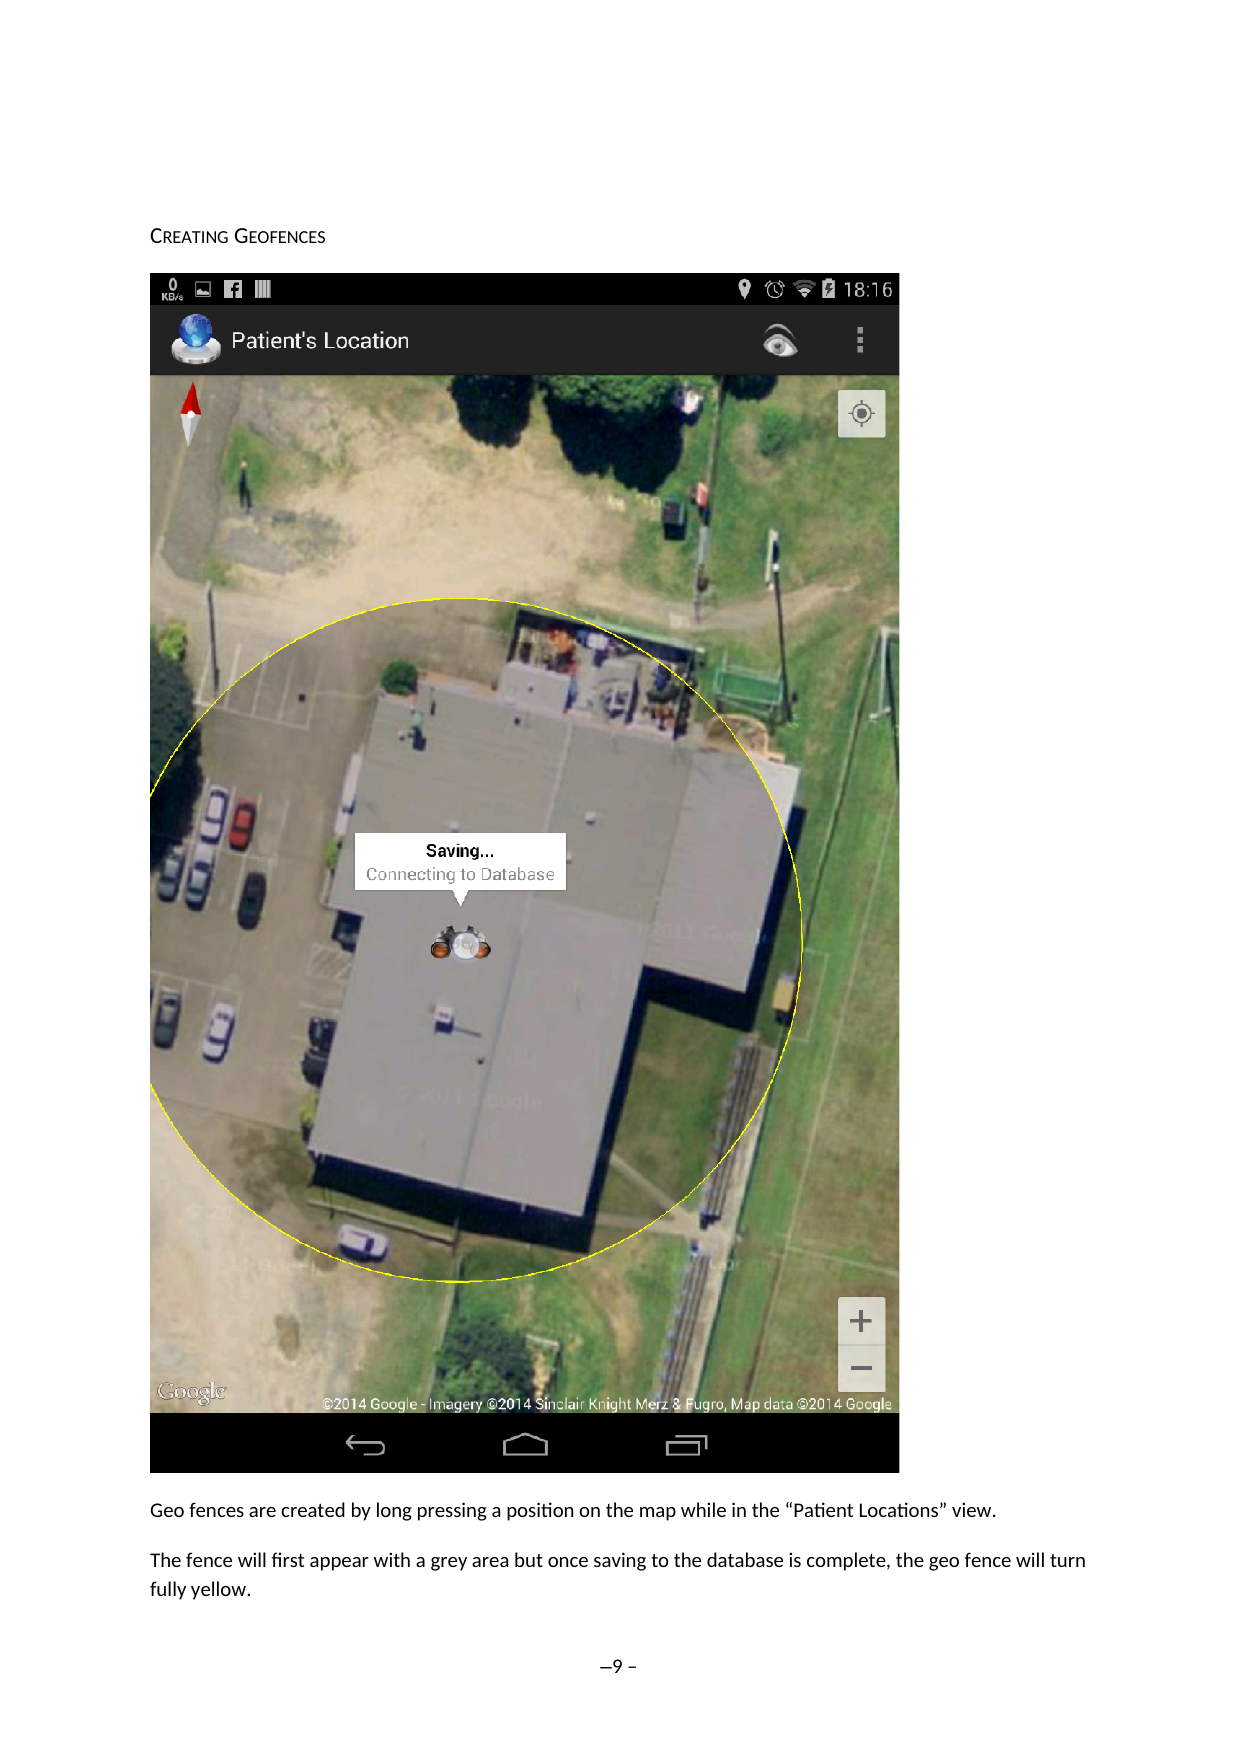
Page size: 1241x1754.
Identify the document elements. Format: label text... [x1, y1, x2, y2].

subtitle Creating Geofences [150, 221, 1090, 249]
text The fence will first appear with a grey area but once saving to the database is complete, the geo fence will turn fully yellow. [150, 1547, 1090, 1601]
picture [150, 273, 900, 1473]
text Geo fences are created by long pressing a position on the map while in the “Patient Locations” view. [150, 1497, 1090, 1522]
